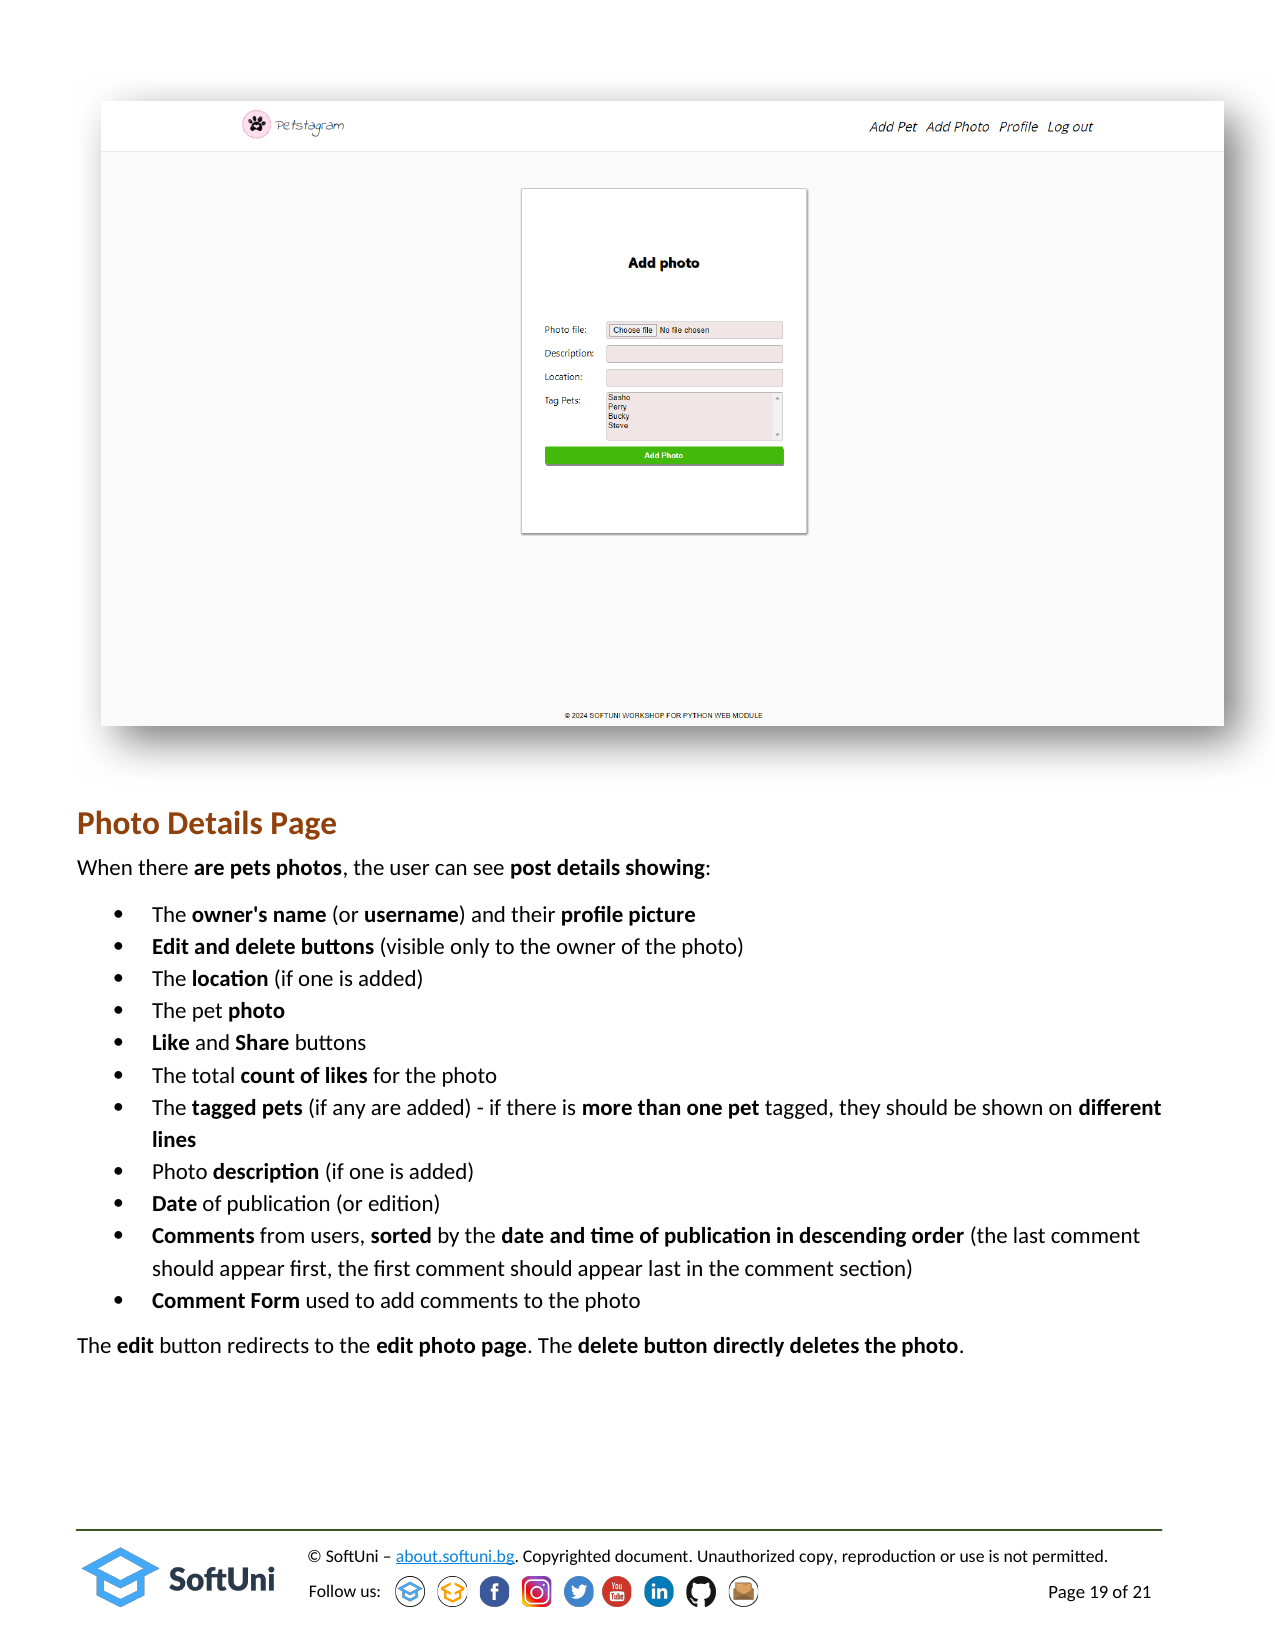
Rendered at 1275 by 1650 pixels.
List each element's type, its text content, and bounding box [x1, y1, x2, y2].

list Photo description (if one is added) [114, 1157, 1198, 1185]
list The owner's name (or username) and their profile picture [114, 900, 1198, 928]
list Comments from users, sorted by the date and time of publication in descending order (the last comment should appear first, the first comment should appear last in the comment section) [114, 1222, 1198, 1282]
list Edit and delete buttons (visible only to the owner of the photo) [114, 932, 1198, 960]
list The location (if one is added) [114, 964, 1198, 992]
list The total count of likes for the photo [114, 1061, 1198, 1089]
picture [437, 1576, 468, 1607]
picture [479, 1576, 510, 1607]
picture [75, 1542, 281, 1613]
text The edit button redirects to the edit photo page. The delete button directly deletes the photo. [77, 1331, 1198, 1359]
picture [644, 1576, 653, 1585]
picture [728, 1576, 759, 1607]
list Like and Share buttons [114, 1028, 1198, 1057]
list Comment Form used to add comments to the photo [114, 1286, 1198, 1314]
picture [395, 1576, 425, 1607]
picture [602, 1576, 632, 1607]
list The pet photo [114, 996, 1198, 1024]
picture [665, 1598, 674, 1607]
picture [644, 1598, 653, 1607]
list Date of publication (or edition) [114, 1189, 1198, 1217]
picture [522, 1576, 552, 1607]
list The tagged pets (if any are added) - if there is more than one pet tagged, they should be shown on different lines [114, 1093, 1198, 1153]
picture [658, 1589, 667, 1598]
text When there are pets photos, the user can see post details showing: [77, 853, 1198, 881]
picture [101, 101, 1224, 726]
picture [686, 1576, 716, 1607]
subtitle Photo Details Page [77, 802, 1198, 843]
picture [564, 1576, 594, 1607]
picture [665, 1576, 674, 1585]
